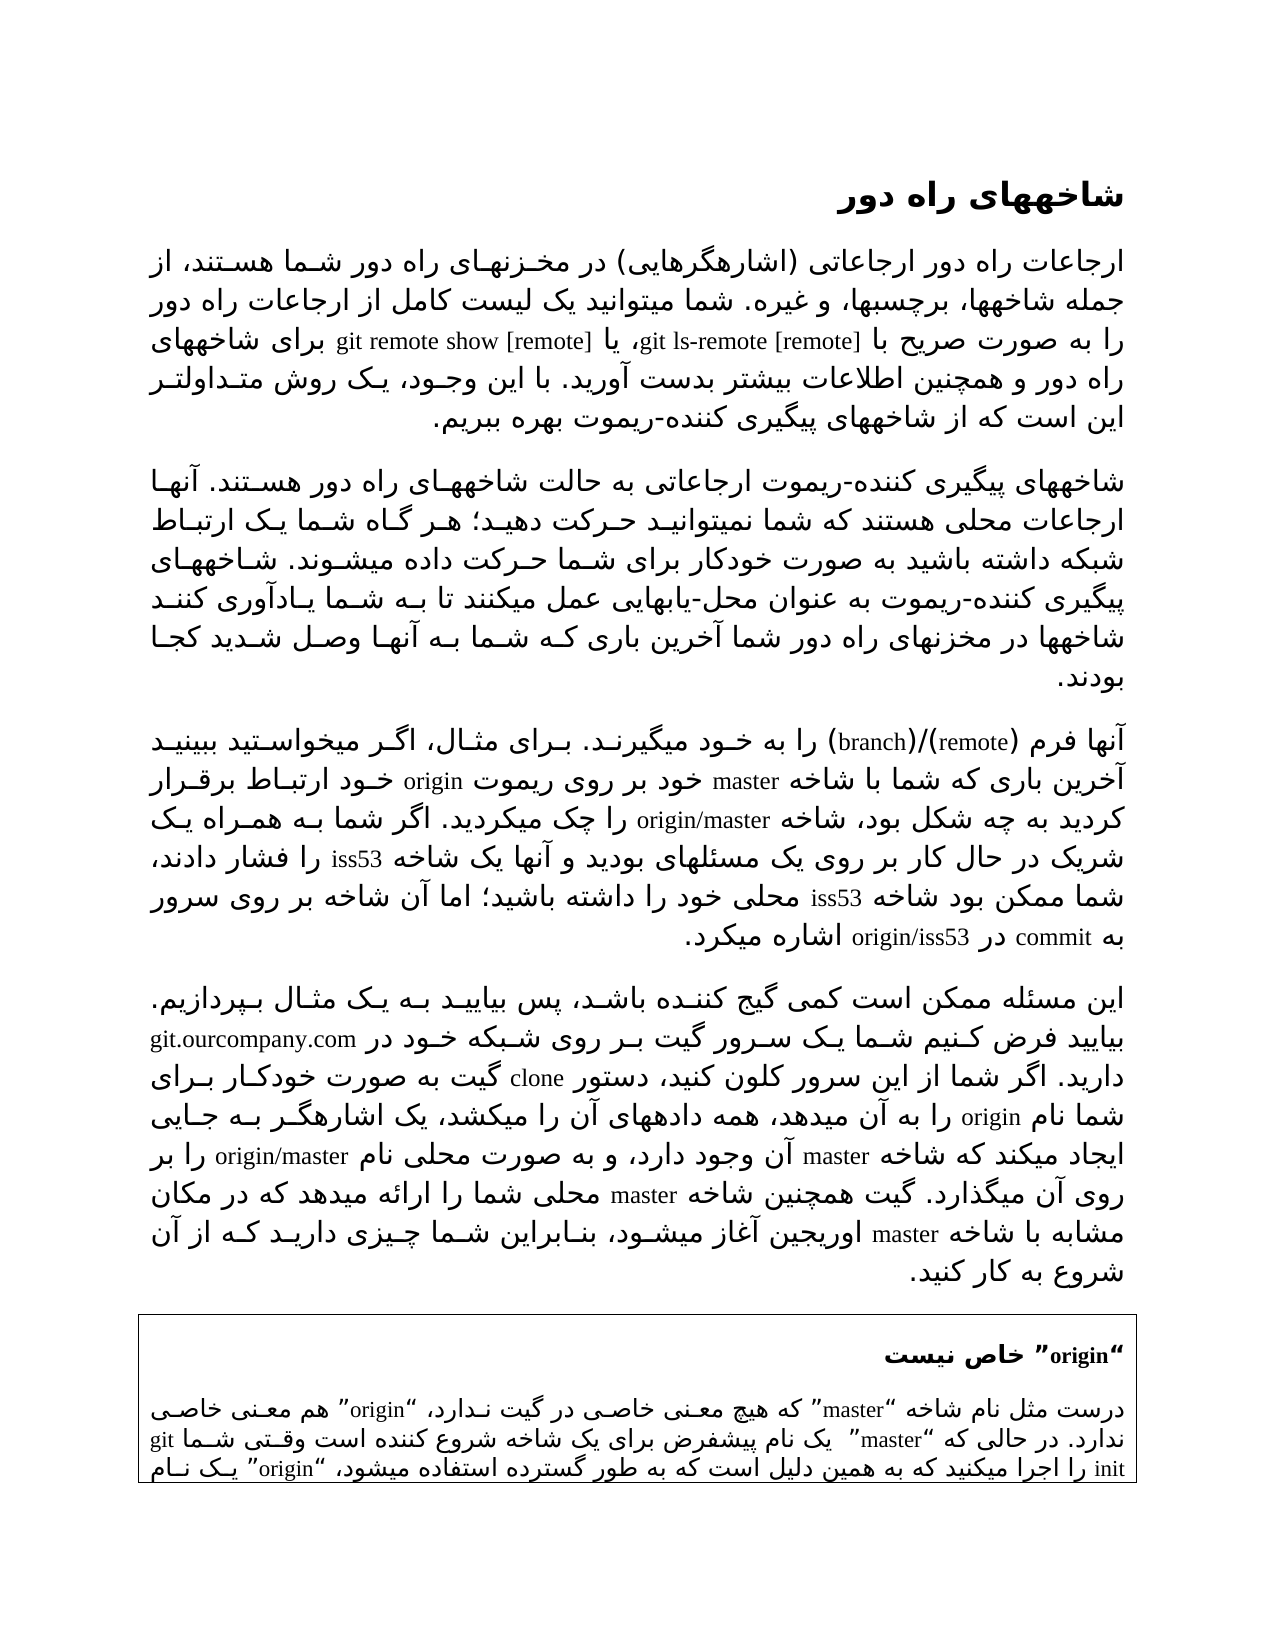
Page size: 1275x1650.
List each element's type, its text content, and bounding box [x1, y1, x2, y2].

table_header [139, 1315, 1136, 1482]
text آنها فرم (remote)/(branch) را به خود میگیرند. برای مثال، اگر میخواستید ببینید آخرین باری که شما با شاخه master خود بر روی ریموت origin خود ارتباط برقرار کردید به چه شکل بود، شاخه origin/master را چک میکردید. اگر شما به همراه یک شریک در حال کار بر روی یک مسئلهای بودید و آنها یک شاخه iss53 را فشار دادند، شما ممکن بود شاخه iss53 محلی خود را داشته باشید؛ اما آن شاخه بر روی سرور به commit در origin/iss53 اشاره میکرد. [150, 723, 1125, 952]
text شاخههای پیگیری کننده-ریموت ارجاعاتی به حالت شاخههای راه دور هستند. آنها ارجاعات محلی هستند که شما نمیتوانید حرکت دهید؛ هر گاه شما یک ارتباط شبکه داشته باشید به صورت خودکار برای شما حرکت داده میشوند. شاخههای پیگیری کننده-ریموت به عنوان محل-یابهایی عمل میکنند تا به شما یادآوری کنند شاخهها در مخزنهای راه دور شما آخرین باری که شما به آنها وصل شدید کجا بودند. [150, 464, 1125, 693]
text ارجاعات راه دور ارجاعاتی (اشارهگرهایی) در مخزنهای راه دور شما هستند، از جمله شاخهها، برچسبها، و غیره. شما میتوانید یک لیست کامل از ارجاعات راه دور را به صورت صریح با git ls-remote [remote]، یا git remote show [remote] برای شاخههای راه دور و همچنین اطلاعات بیشتر بدست آورید. با این وجود، یک روش متداولتر این است که از شاخههای پیگیری کننده-ریموت بهره ببریم. [150, 244, 1125, 434]
text این مسئله ممکن است کمی گیج کننده باشد، پس بیایید به یک مثال بپردازیم. بیایید فرض کنیم شما یک سرور گیت بر روی شبکه خود در git.ourcompany.com دارید. اگر شما از این سرور کلون کنید، دستور clone گیت به صورت خودکار برای شما نام origin را به آن میدهد، همه دادههای آن را میکشد، یک اشارهگر به جایی ایجاد میکند که شاخه master آن وجود دارد، و به صورت محلی نام origin/master را بر روی آن میگذارد. گیت همچنین شاخه master محلی شما را ارائه میدهد که در مکان مشابه با شاخه master اوریجین آغاز میشود، بنابراین شما چیزی دارید که از آن شروع به کار کنید. [150, 982, 1125, 1288]
text شاخههای راه دور [150, 175, 1125, 214]
